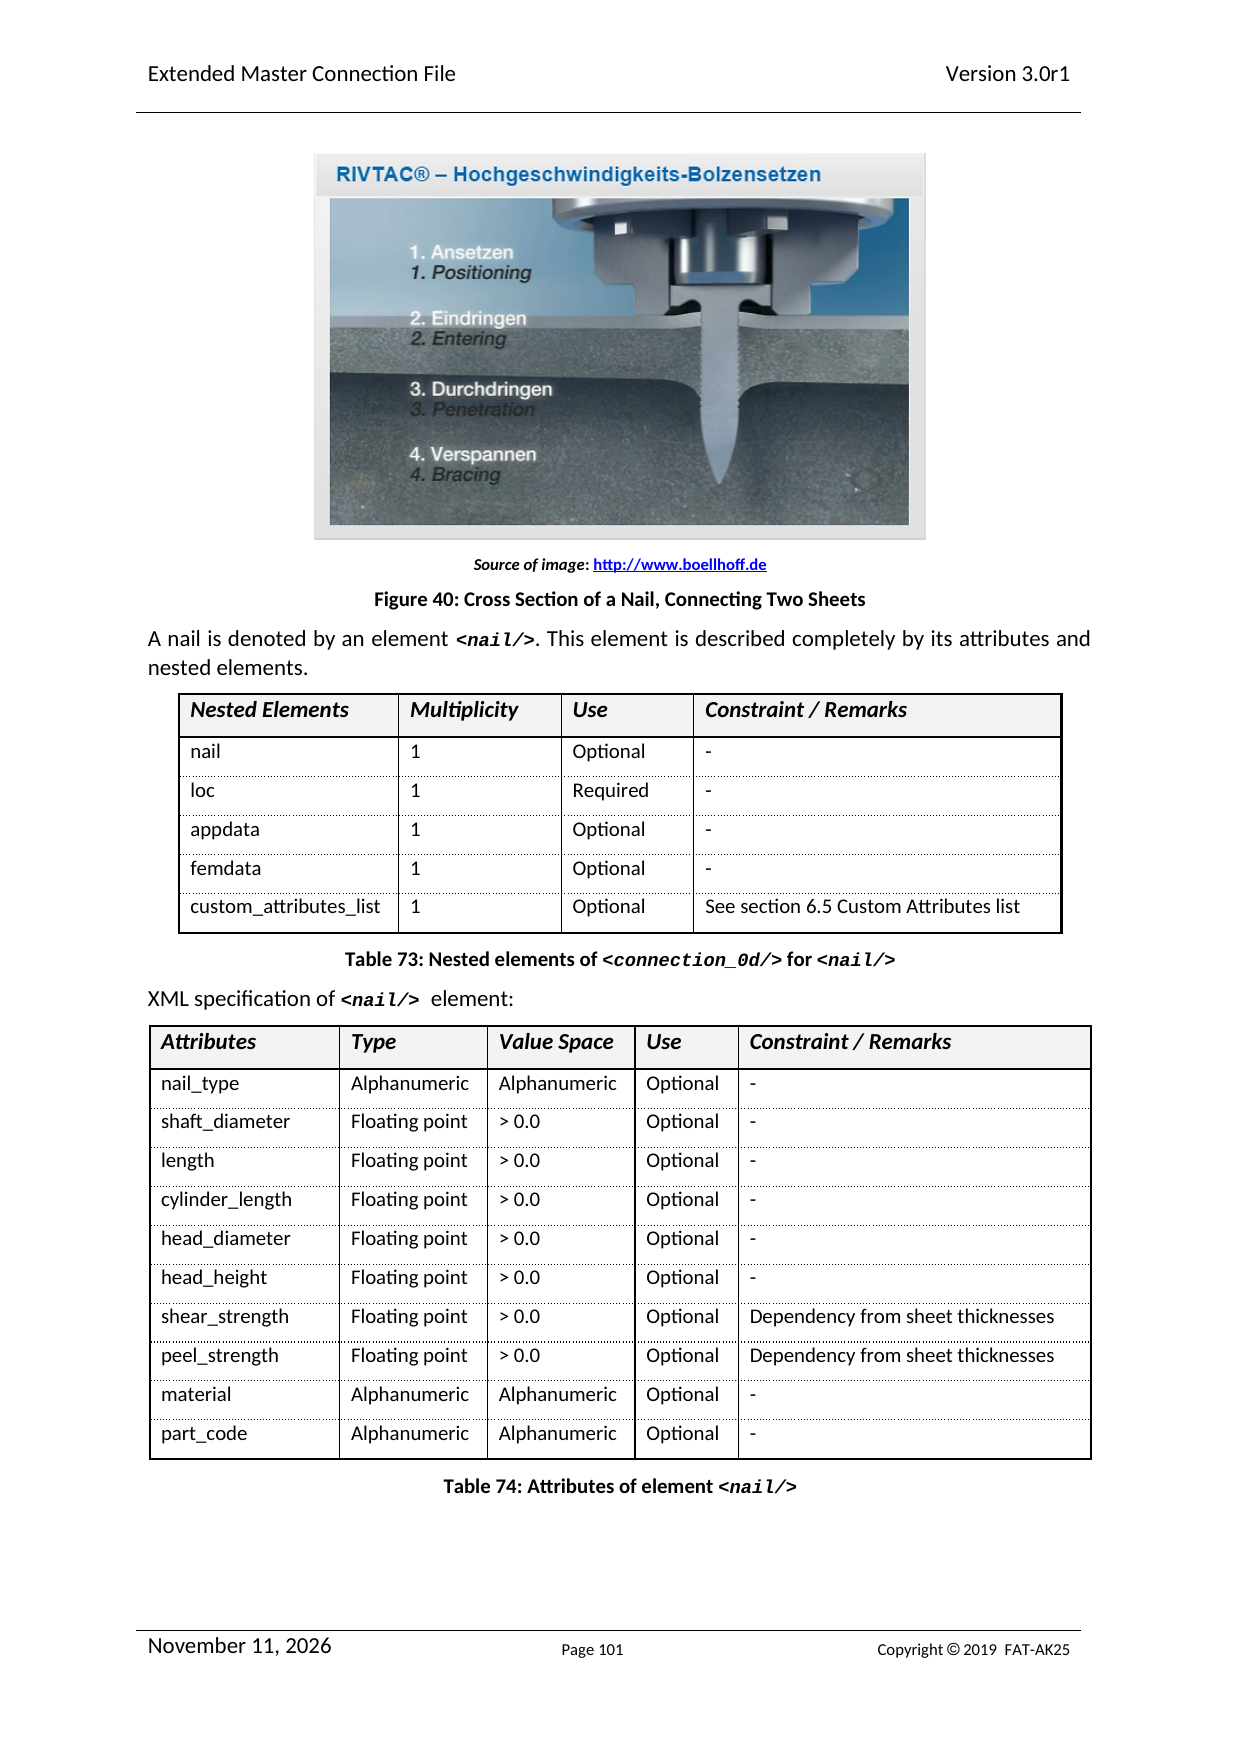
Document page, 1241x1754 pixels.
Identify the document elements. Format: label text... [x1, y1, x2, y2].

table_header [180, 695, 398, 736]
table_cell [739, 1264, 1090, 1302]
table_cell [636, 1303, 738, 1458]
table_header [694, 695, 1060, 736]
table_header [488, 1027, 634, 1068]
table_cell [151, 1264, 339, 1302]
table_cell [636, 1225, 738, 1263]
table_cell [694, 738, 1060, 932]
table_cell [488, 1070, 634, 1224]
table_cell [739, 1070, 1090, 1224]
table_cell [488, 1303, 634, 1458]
text Table 71: Attributes of element <nail/> [148, 1473, 1092, 1499]
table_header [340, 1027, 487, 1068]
text Source of image: http://www.boellhoff.de [148, 554, 1092, 574]
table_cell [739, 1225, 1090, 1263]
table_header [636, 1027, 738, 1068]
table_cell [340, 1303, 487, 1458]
text Figure 39: Cross Section of a Nail, Connecting Two Sheets [148, 587, 1092, 612]
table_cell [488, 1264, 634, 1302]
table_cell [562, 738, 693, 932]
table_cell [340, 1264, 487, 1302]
text A nail is denoted by an element <nail/>. This element is described completely by its attributes and nested elements. [148, 624, 1092, 681]
picture [314, 153, 926, 540]
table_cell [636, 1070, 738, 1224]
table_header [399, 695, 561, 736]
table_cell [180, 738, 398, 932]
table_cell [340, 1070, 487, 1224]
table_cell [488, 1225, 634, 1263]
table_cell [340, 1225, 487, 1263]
text Table 70: Nested elements of <connection_0d/> for <nail/> [148, 946, 1092, 972]
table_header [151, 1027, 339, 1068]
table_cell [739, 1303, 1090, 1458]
text XML specification of <nail/> element: [148, 984, 1092, 1012]
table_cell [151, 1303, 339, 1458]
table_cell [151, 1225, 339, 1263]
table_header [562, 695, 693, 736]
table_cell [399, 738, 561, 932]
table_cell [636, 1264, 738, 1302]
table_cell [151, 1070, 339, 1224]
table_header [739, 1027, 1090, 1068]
